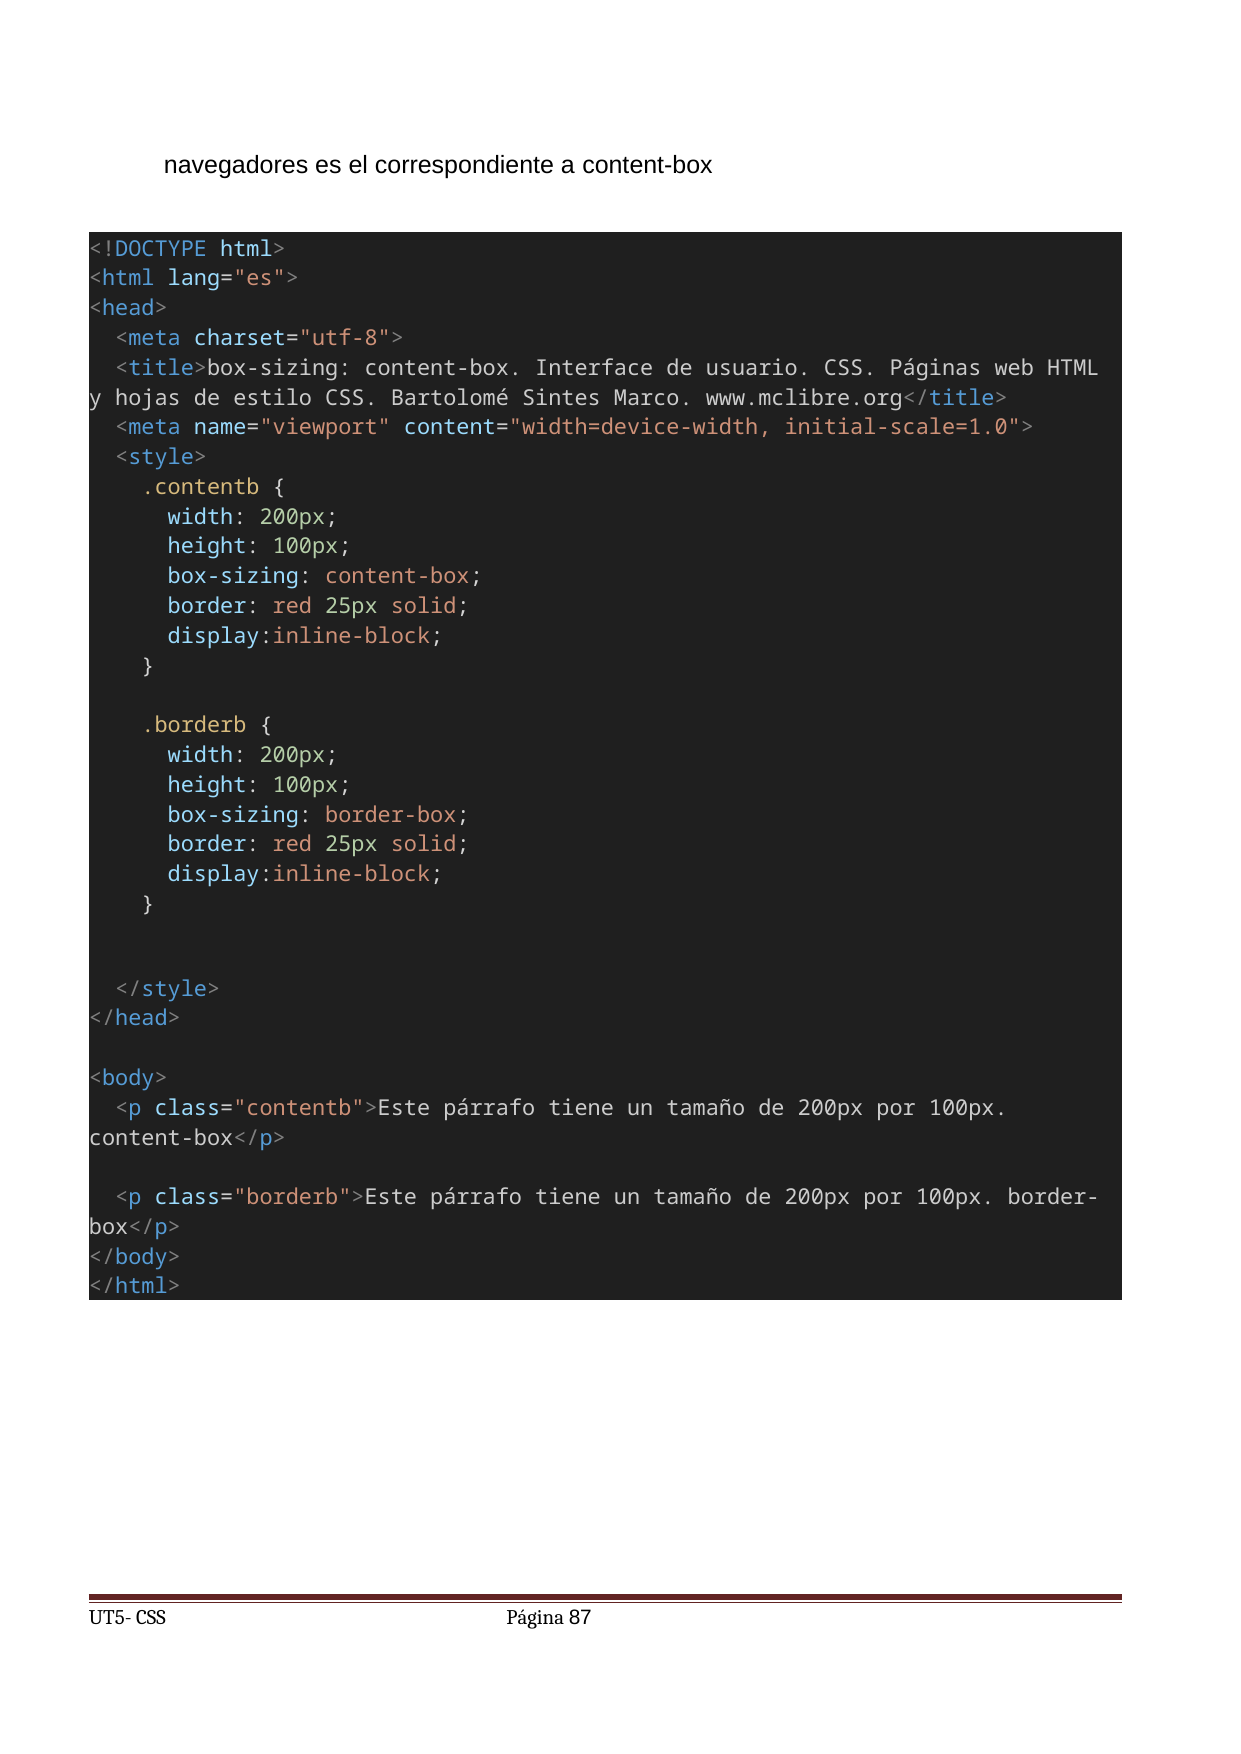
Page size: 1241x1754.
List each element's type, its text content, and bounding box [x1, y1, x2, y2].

text <!DOCTYPE html> [89, 232, 1122, 262]
text <p class="contentb">Este párrafo tiene un tamaño de 200px por 100px. content-box</p> [89, 1092, 1122, 1151]
text display:inline-block; [89, 620, 1122, 649]
text <head> [89, 292, 1122, 322]
text <p class="borderb">Este párrafo tiene un tamaño de 200px por 100px. border-box</p> [89, 1181, 1122, 1241]
text </style> [89, 972, 1122, 1002]
text width: 200px; [89, 739, 1122, 769]
text .contentb { [89, 471, 1122, 501]
text <meta name="viewport" content="width=device-width, initial-scale=1.0"> [89, 411, 1122, 441]
text width: 200px; [89, 501, 1122, 530]
text height: 100px; [89, 769, 1122, 798]
text } [89, 888, 1122, 918]
text <html lang="es"> [89, 262, 1122, 292]
text <style> [89, 441, 1122, 471]
text .borderb { [89, 709, 1122, 739]
text box-sizing: content-box; [89, 560, 1122, 590]
text box-sizing: border-box; [89, 798, 1122, 828]
text display:inline-block; [89, 858, 1122, 888]
text <meta charset="utf-8"> [89, 322, 1122, 352]
text } [89, 649, 1122, 679]
text border: red 25px solid; [89, 828, 1122, 858]
text border: red 25px solid; [89, 590, 1122, 620]
text </body> [89, 1241, 1122, 1270]
text </html> [89, 1270, 1122, 1300]
text <body> [89, 1062, 1122, 1092]
text </head> [89, 1002, 1122, 1032]
text <title>box-sizing: content-box. Interface de usuario. CSS. Páginas web HTML y hojas de estilo CSS. Bartolomé Sintes Marco. www.mclibre.org</title> [89, 352, 1122, 411]
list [126, 150, 1122, 179]
text height: 100px; [89, 530, 1122, 560]
